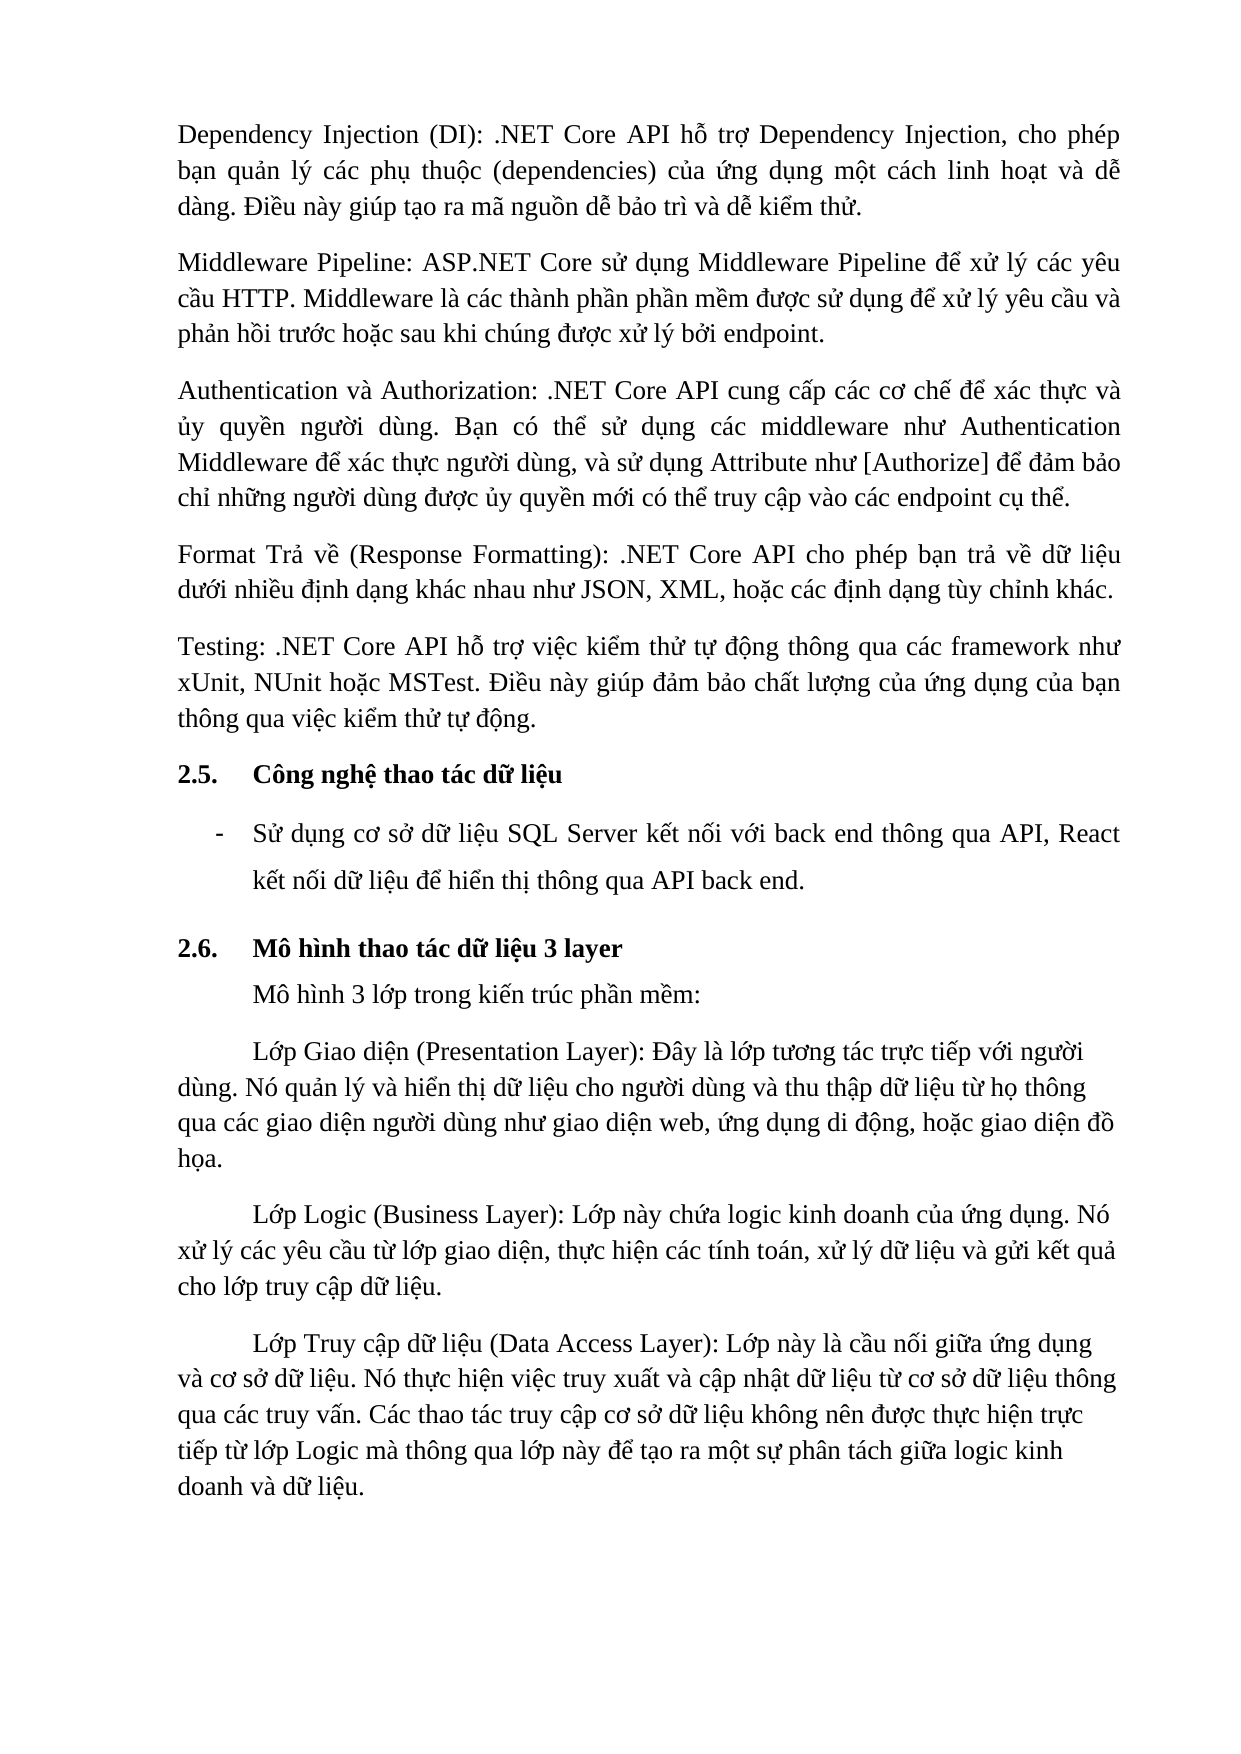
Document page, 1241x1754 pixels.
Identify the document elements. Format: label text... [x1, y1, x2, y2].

text Lớp Logic (Business Layer): Lớp này chứa logic kinh doanh của ứng dụng. Nó xử lý các yêu cầu từ lớp giao diện, thực hiện các tính toán, xử lý dữ liệu và gửi kết quả cho lớp truy cập dữ liệu. [177, 1199, 1122, 1301]
list Sử dụng cơ sở dữ liệu SQL Server kết nối với back end thông qua API, React kết nối dữ liệu để hiển thị thông qua API back end. [215, 817, 1122, 895]
text Format Trả về (Response Formatting): .NET Core API cho phép bạn trả về dữ liệu dưới nhiều định dạng khác nhau như JSON, XML, hoặc các định dạng tùy chỉnh khác. [177, 538, 1122, 605]
list Mô hình thao tác dữ liệu 3 layer [177, 932, 1122, 963]
text Testing: .NET Core API hỗ trợ việc kiểm thử tự động thông qua các framework như xUnit, NUnit hoặc MSTest. Điều này giúp đảm bảo chất lượng của ứng dụng của bạn thông qua việc kiểm thử tự động. [177, 630, 1122, 733]
text Lớp Truy cập dữ liệu (Data Access Layer): Lớp này là cầu nối giữa ứng dụng và cơ sở dữ liệu. Nó thực hiện việc truy xuất và cập nhật dữ liệu từ cơ sở dữ liệu thông qua các truy vấn. Các thao tác truy cập cơ sở dữ liệu không nên được thực hiện trực tiếp từ lớp Logic mà thông qua lớp này để tạo ra một sự phân tách giữa logic kinh doanh và dữ liệu. [177, 1327, 1122, 1501]
text Authentication và Authorization: .NET Core API cung cấp các cơ chế để xác thực và ủy quyền người dùng. Bạn có thể sử dụng các middleware như Authentication Middleware để xác thực người dùng, và sử dụng Attribute như [Authorize] để đảm bảo chỉ những người dùng được ủy quyền mới có thể truy cập vào các endpoint cụ thể. [177, 374, 1122, 512]
list Công nghệ thao tác dữ liệu [177, 758, 1122, 789]
text Middleware Pipeline: ASP.NET Core sử dụng Middleware Pipeline để xử lý các yêu cầu HTTP. Middleware là các thành phần phần mềm được sử dụng để xử lý yêu cầu và phản hồi trước hoặc sau khi chúng được xử lý bởi endpoint. [177, 246, 1122, 349]
text Lớp Giao diện (Presentation Layer): Đây là lớp tương tác trực tiếp với người dùng. Nó quản lý và hiển thị dữ liệu cho người dùng và thu thập dữ liệu từ họ thông qua các giao diện người dùng như giao diện web, ứng dụng di động, hoặc giao diện đồ họa. [177, 1035, 1122, 1173]
text Mô hình 3 lớp trong kiến trúc phần mềm: [177, 978, 1122, 1009]
text Dependency Injection (DI): .NET Core API hỗ trợ Dependency Injection, cho phép bạn quản lý các phụ thuộc (dependencies) của ứng dụng một cách linh hoạt và dễ dàng. Điều này giúp tạo ra mã nguồn dễ bảo trì và dễ kiểm thử. [177, 118, 1122, 221]
